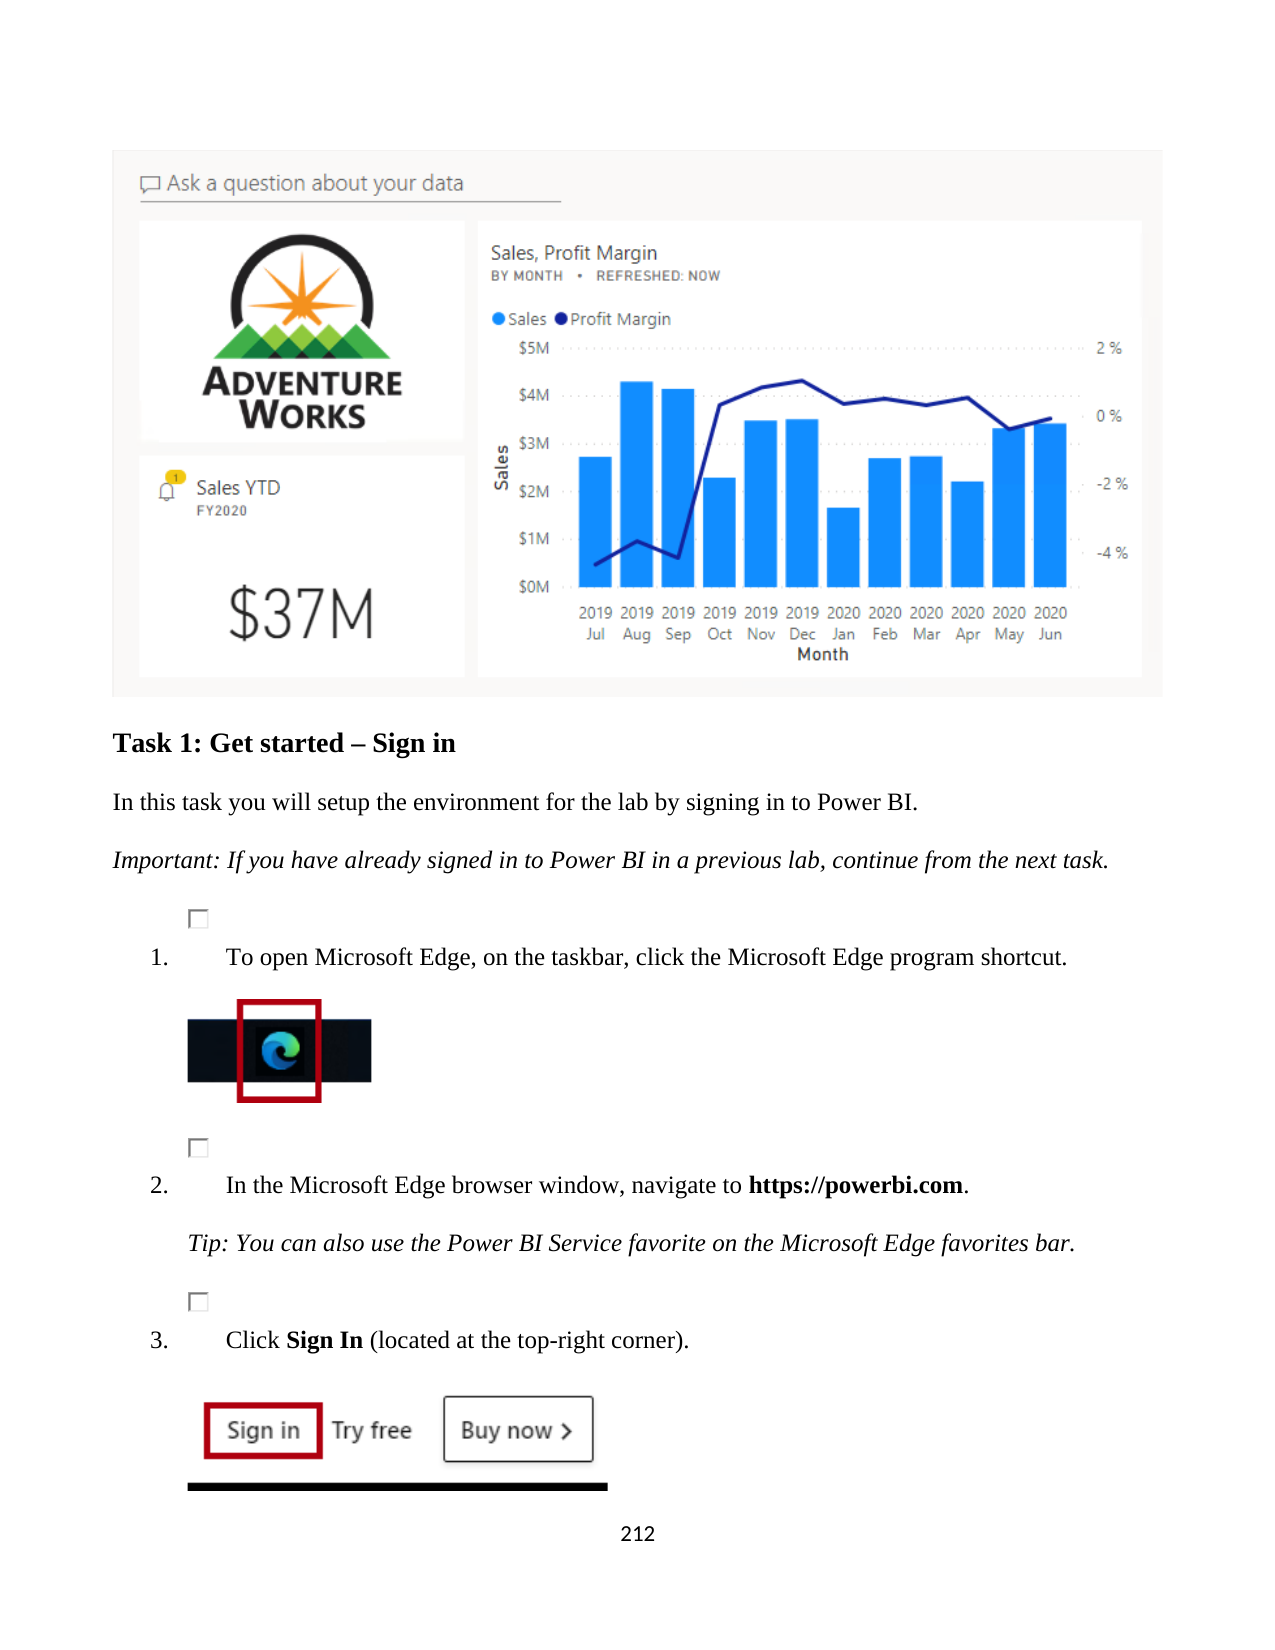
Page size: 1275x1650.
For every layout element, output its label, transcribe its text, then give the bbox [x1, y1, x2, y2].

list To open Microsoft Edge, on the taskbar, click the Microsoft Edge program shortcut. [150, 903, 1162, 971]
picture [187, 1382, 608, 1491]
list Click Sign In (located at the top-right corner). [150, 1286, 1162, 1354]
text Tip: You can also use the Power BI Service favorite on the Microsoft Edge favorites bar. [187, 1228, 1162, 1257]
picture [187, 999, 372, 1103]
text In this task you will setup the environment for the lab by signing in to Power BI. [112, 787, 1162, 816]
picture [112, 150, 1163, 697]
text Important: If you have already signed in to Power BI in a previous lab, continue from the next task. [112, 845, 1162, 874]
text Task 1: Get started – Sign in [112, 726, 1162, 758]
list In the Microsoft Edge browser window, navigate to https://powerbi.com. [150, 1132, 1162, 1199]
